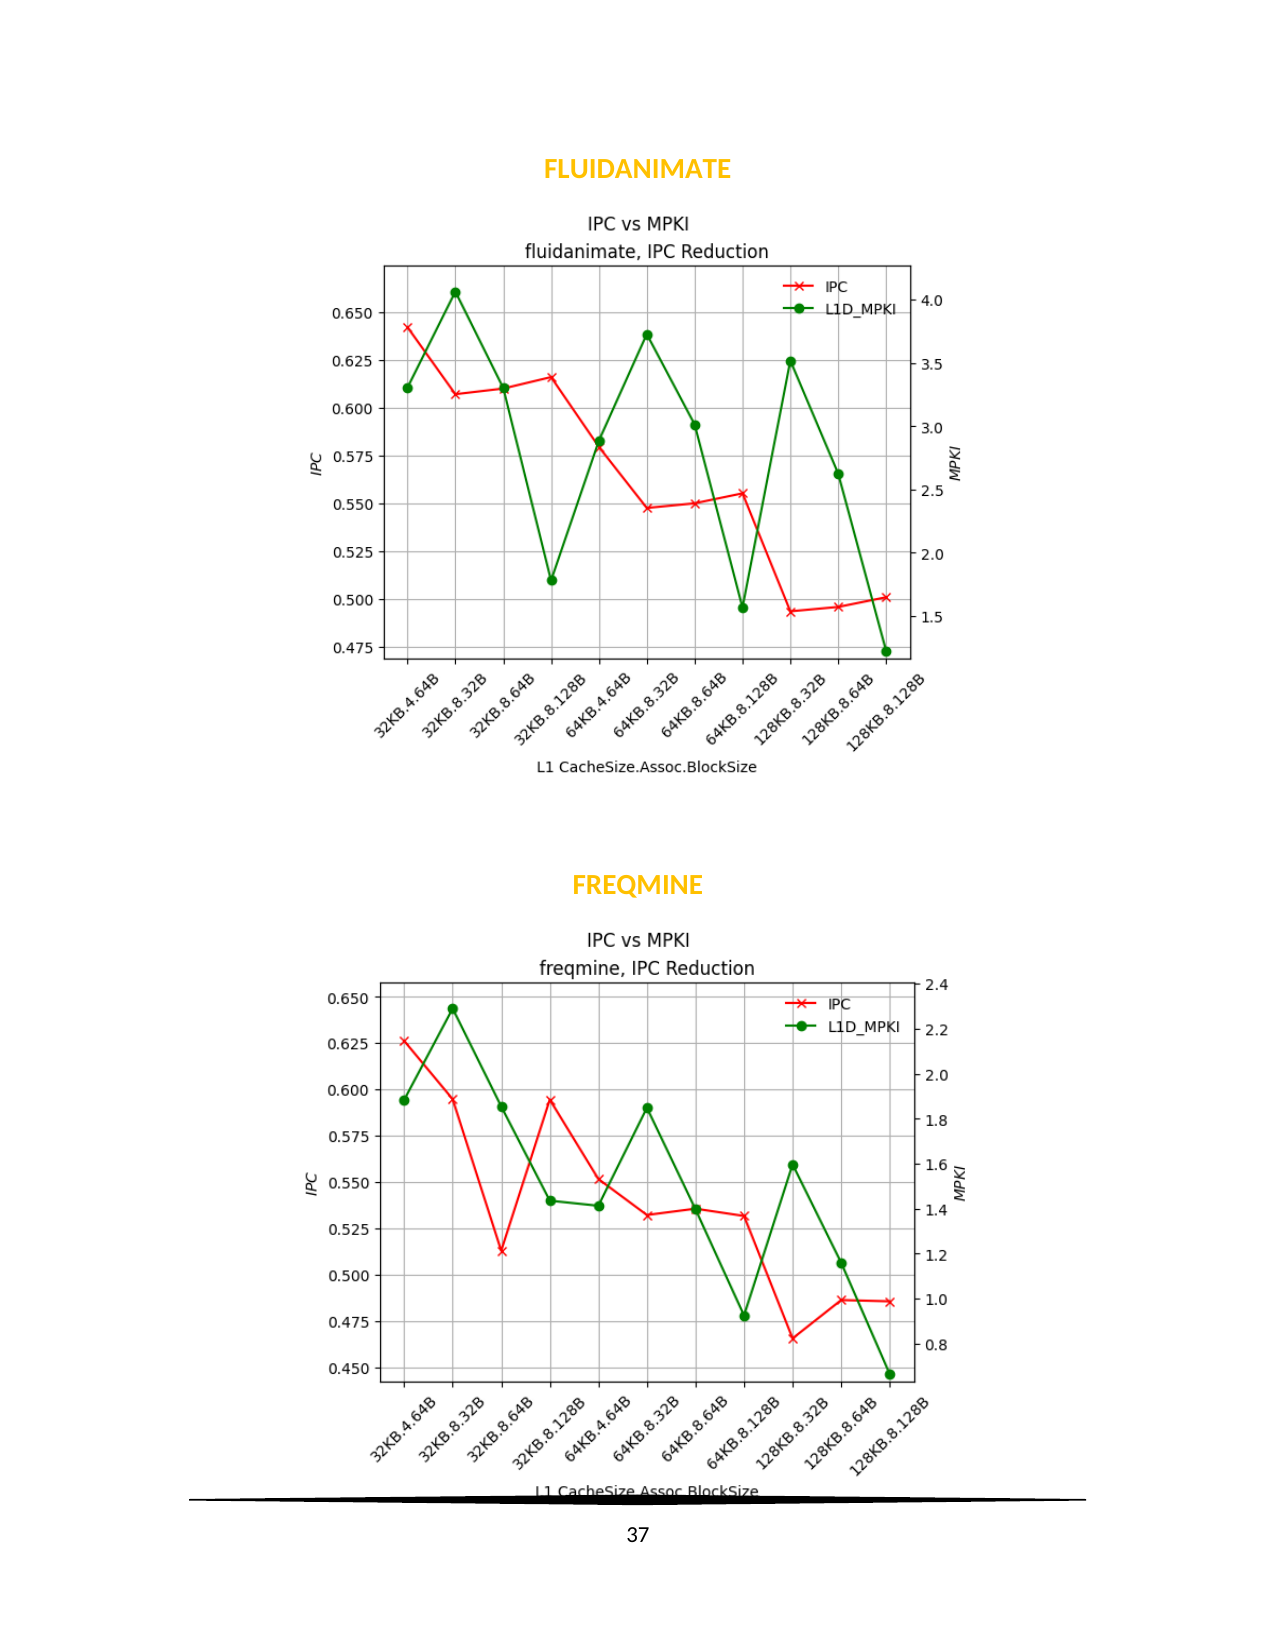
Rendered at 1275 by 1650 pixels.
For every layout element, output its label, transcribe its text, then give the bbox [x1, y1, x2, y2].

text FREQMINE [187, 866, 1087, 902]
picture [295, 922, 980, 1497]
text FLUIDANIMATE [187, 150, 1087, 186]
picture [295, 1502, 980, 1510]
picture [300, 205, 975, 785]
